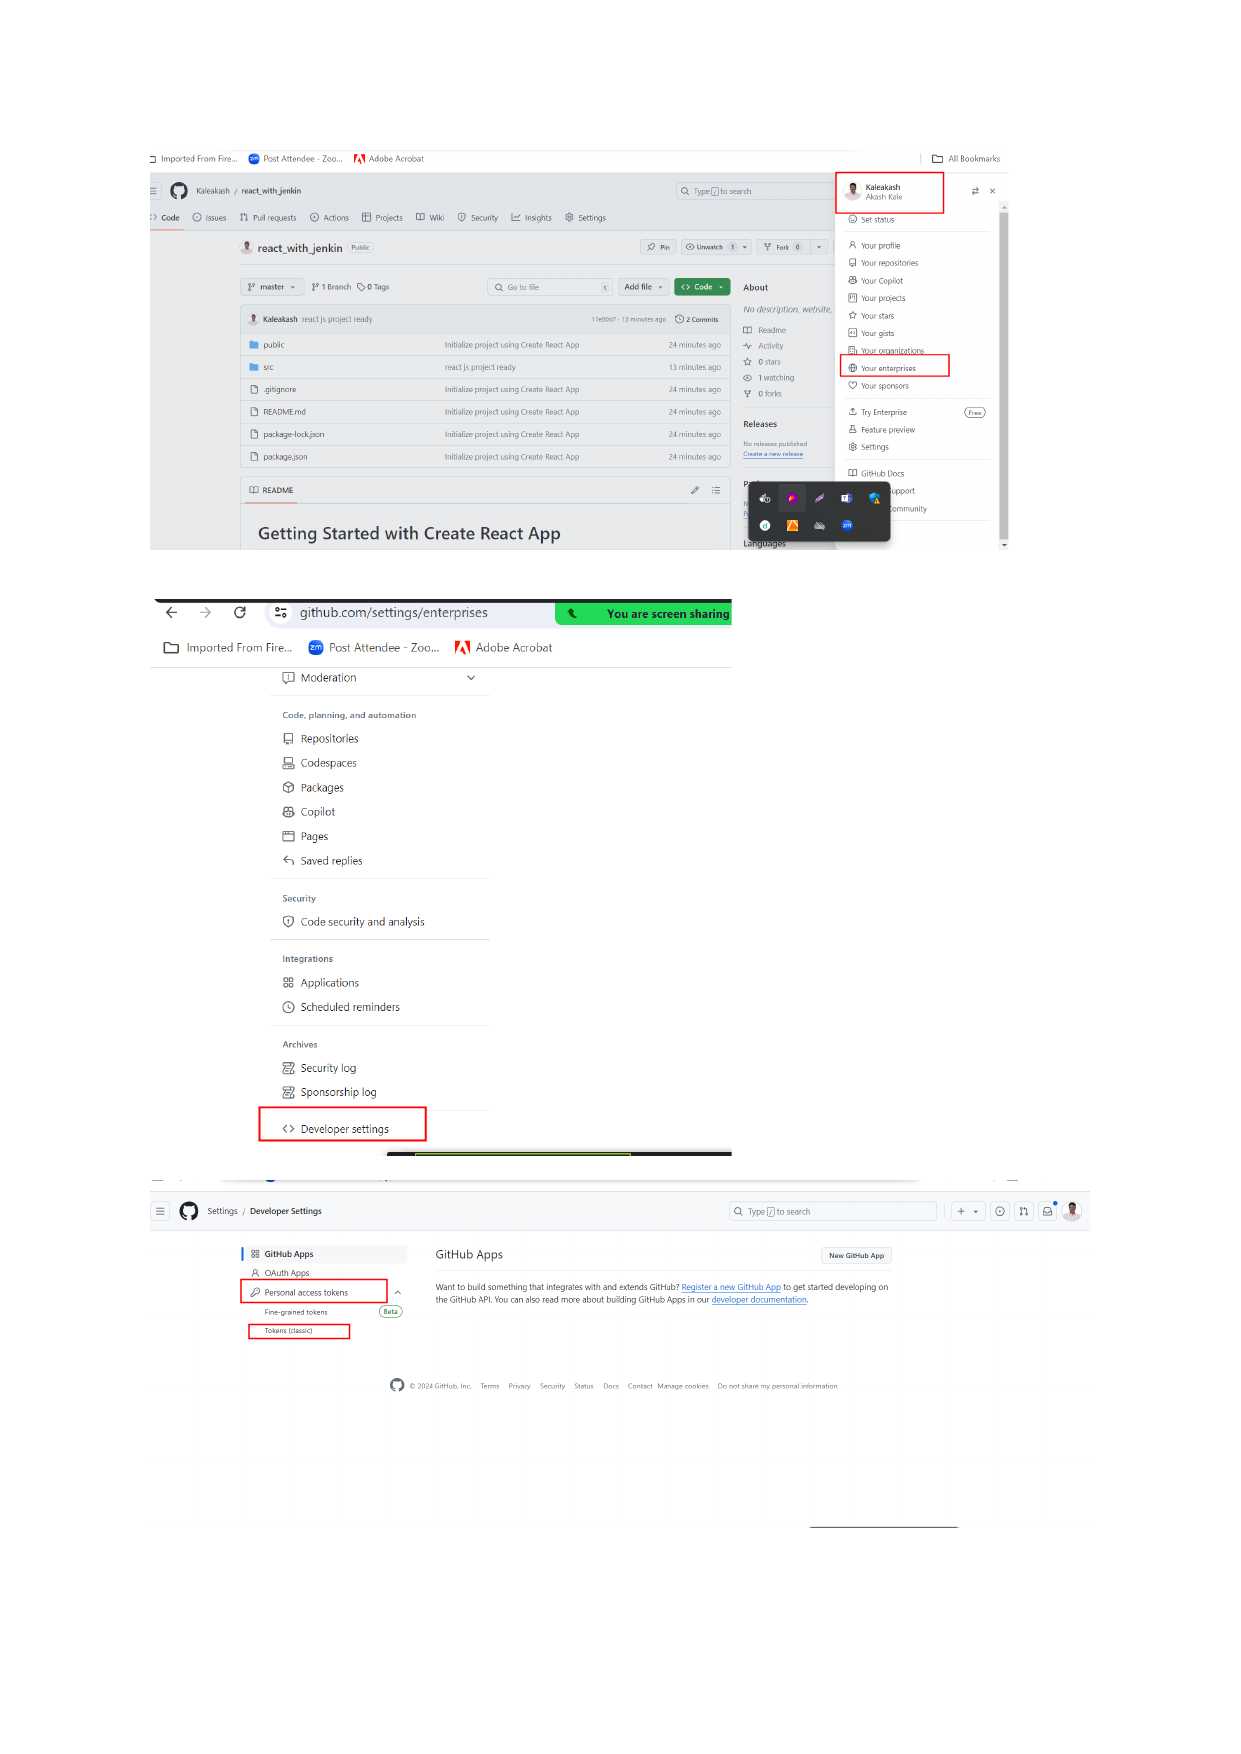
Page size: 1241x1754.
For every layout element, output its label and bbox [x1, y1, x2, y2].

picture [150, 1180, 1091, 1528]
picture [150, 599, 732, 1156]
picture [150, 150, 1009, 550]
